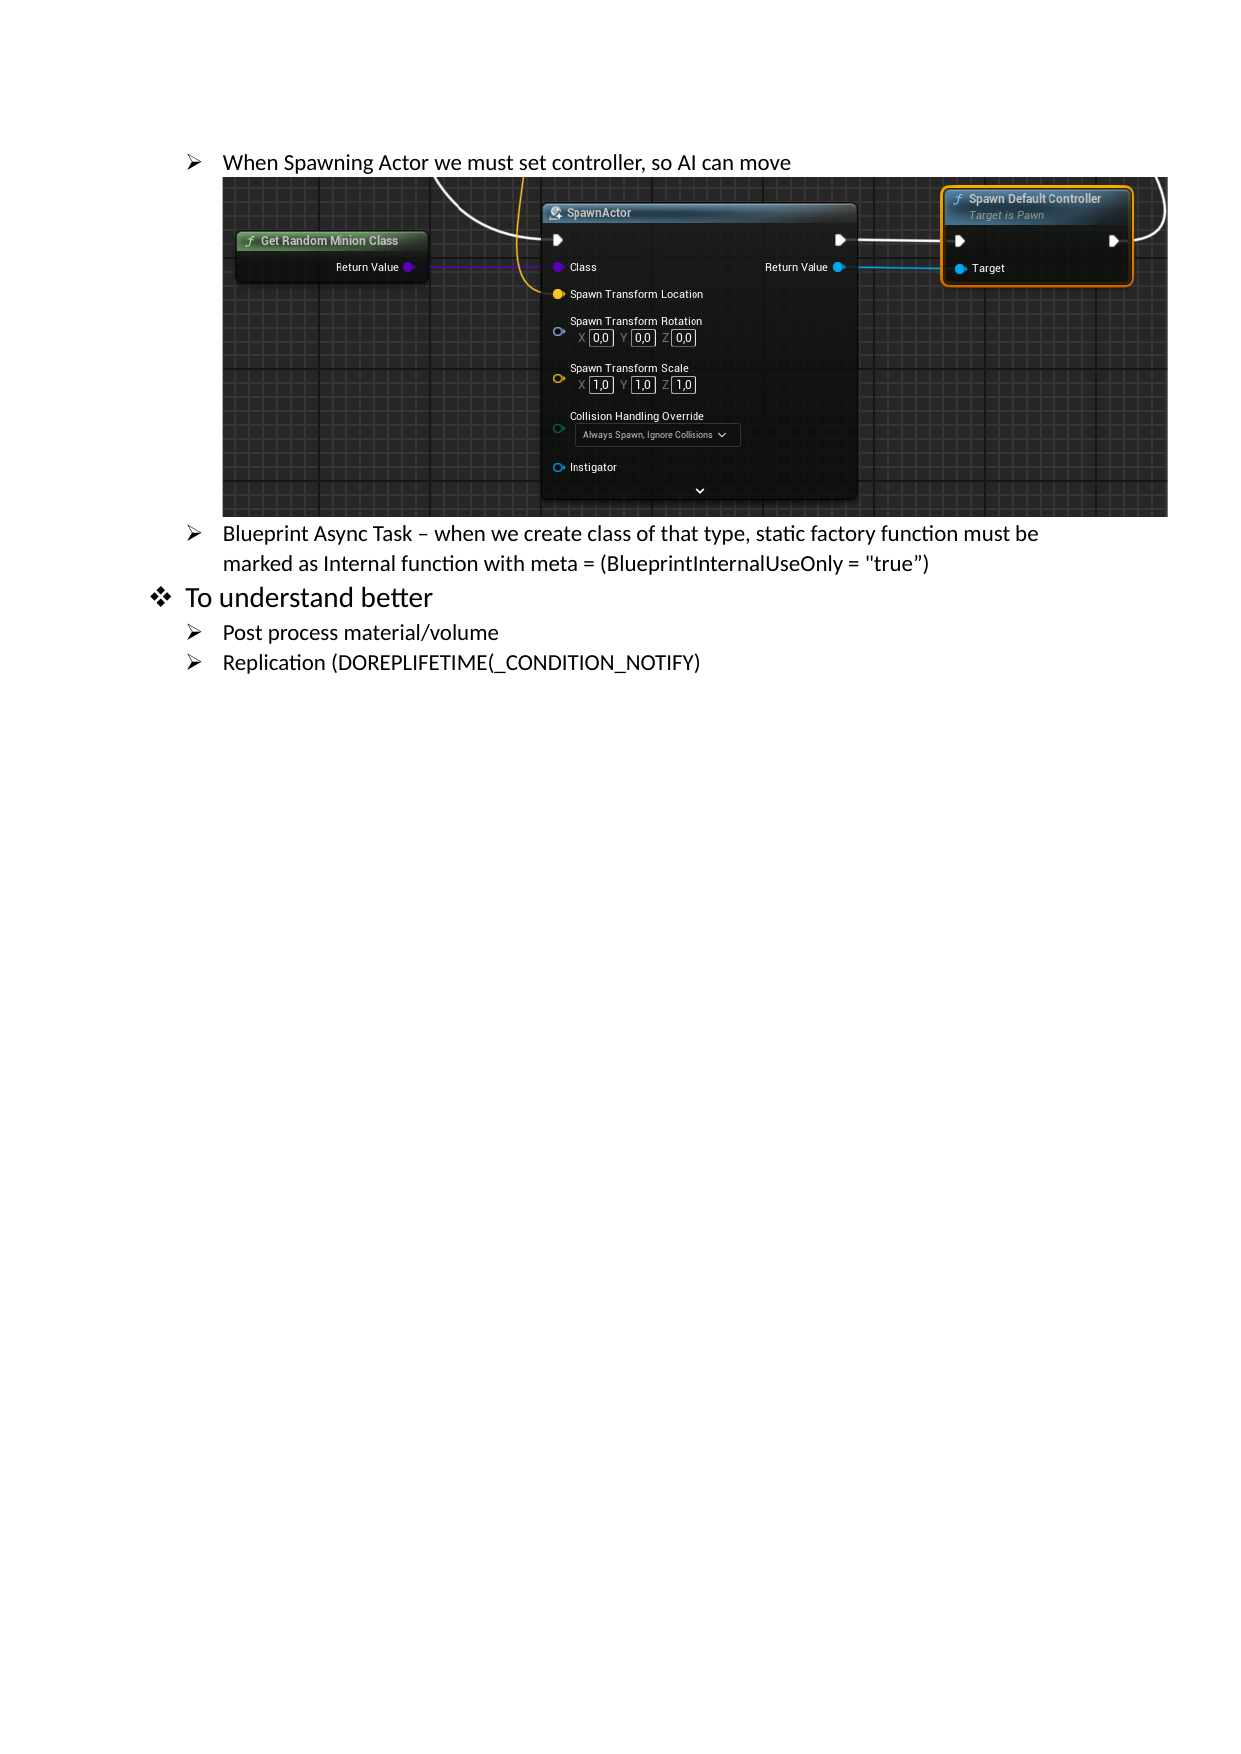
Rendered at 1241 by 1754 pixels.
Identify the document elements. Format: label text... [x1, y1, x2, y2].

list Replication (DOREPLIFETIME(_CONDITION_NOTIFY) [185, 648, 1093, 676]
list Post process material/volume [185, 618, 1093, 646]
list To understand better [148, 579, 1093, 615]
picture [222, 177, 1168, 517]
list Blueprint Async Task – when we create class of that type, static factory function must be marked as Internal function with meta = (BlueprintInternalUseOnly = "true”) [185, 519, 1093, 577]
